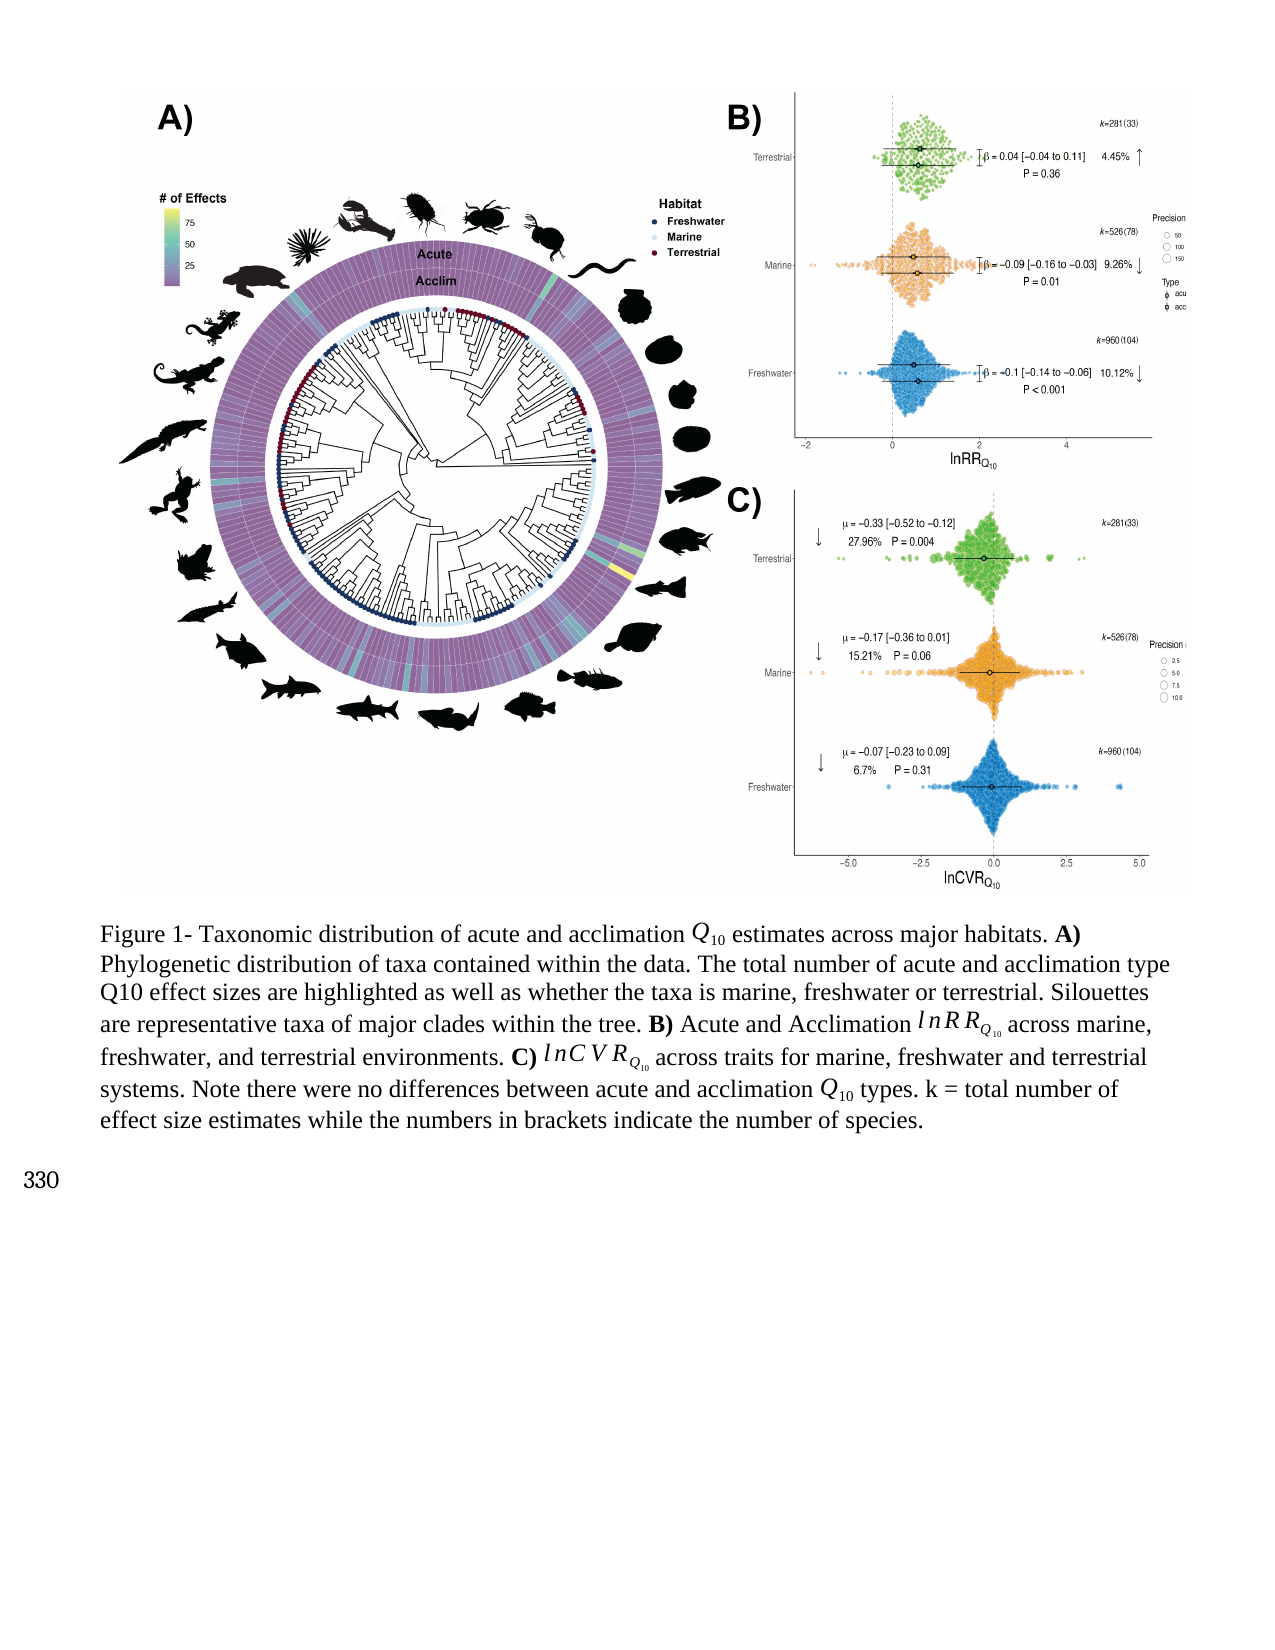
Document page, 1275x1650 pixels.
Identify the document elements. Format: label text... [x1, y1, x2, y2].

picture [118, 88, 1187, 897]
table_header Figure 1- Taxonomic distribution of acute and acclimation estimates across major habitats. A) Phylogenetic distribution of taxa contained within the data. The total number of acute and acclimation type Q10 effect sizes are highlighted as well as whether the taxa is marine, freshwater or terrestrial. Silouettes are representative taxa of major clades within the tree. B) Acute and Acclimation across marine, freshwater, and terrestrial environments. C) across traits for marine, freshwater and terrestrial systems. Note there were no differences between acute and acclimation types. k = total number of effect size estimates while the numbers in brackets indicate the number of species. [89, 89, 1186, 1146]
